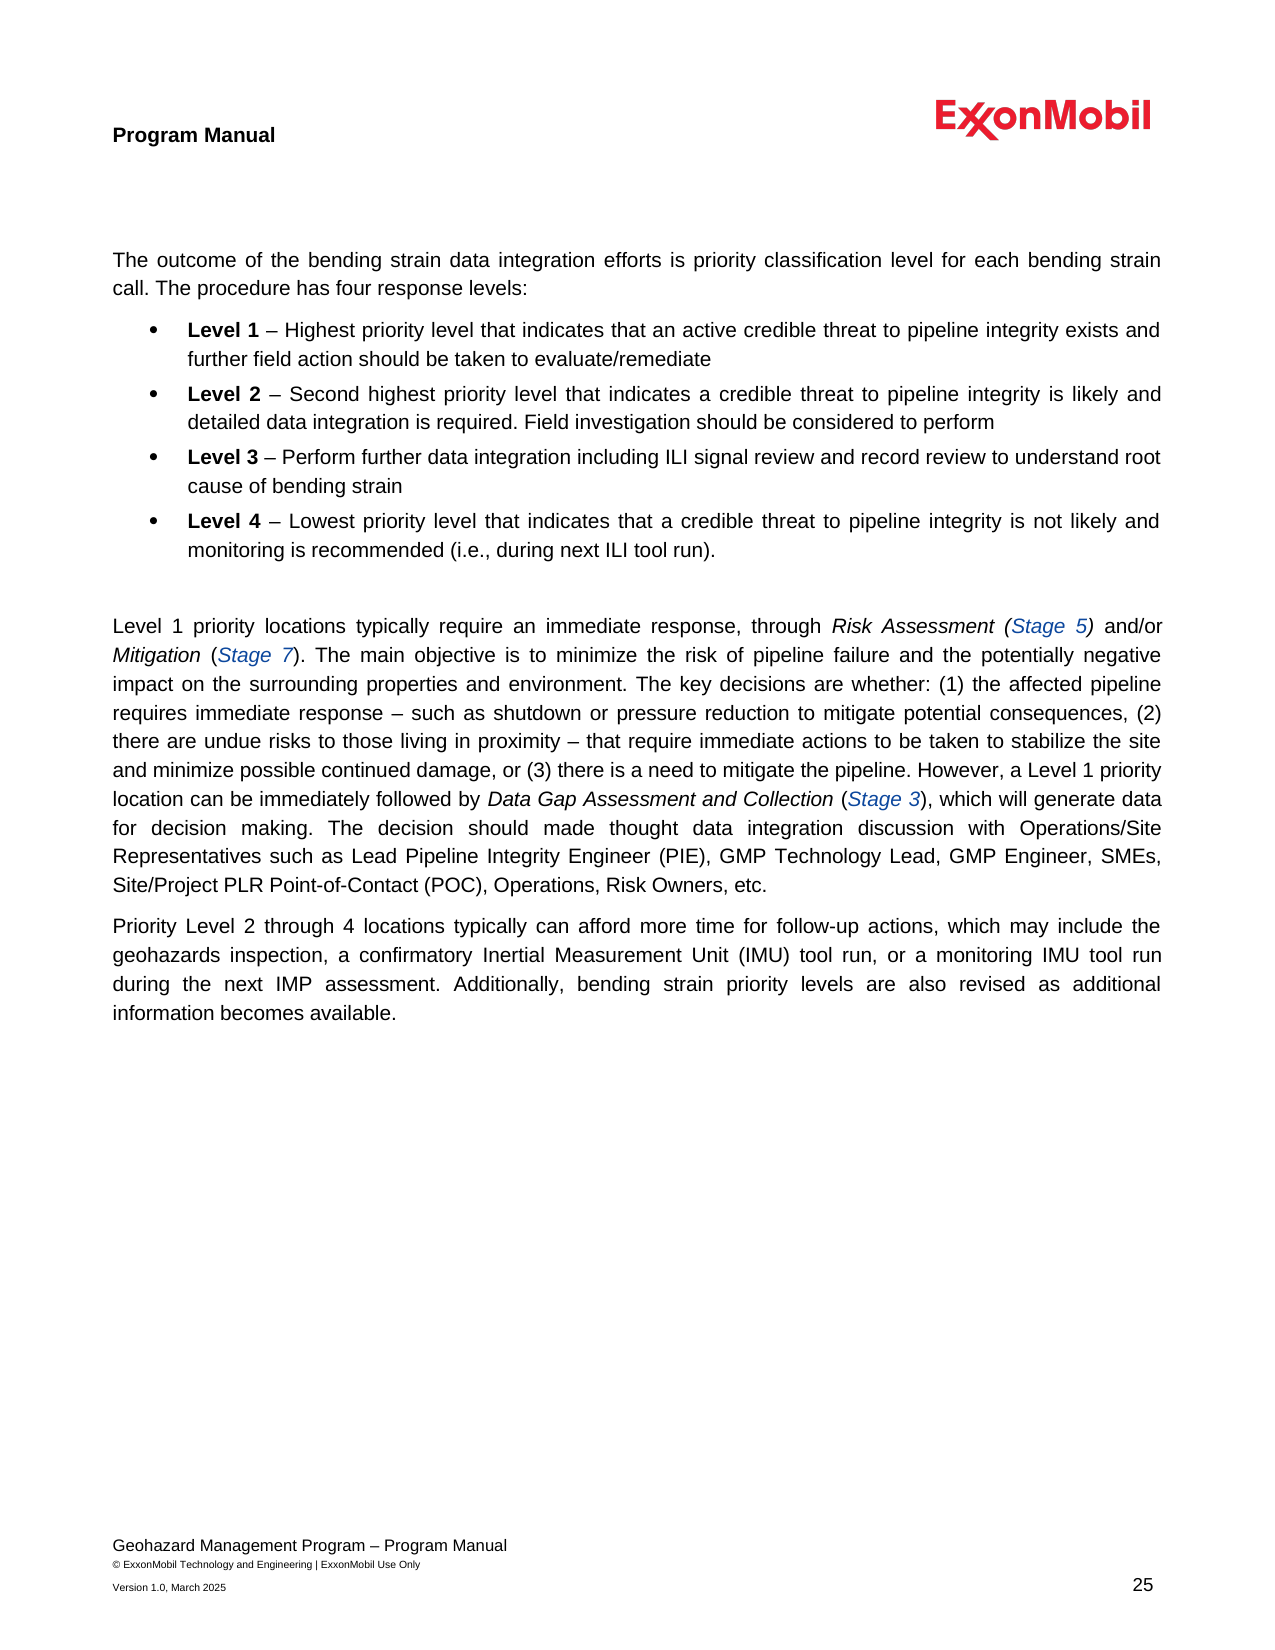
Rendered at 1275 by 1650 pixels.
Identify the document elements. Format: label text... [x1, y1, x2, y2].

list Level 3 – Perform further data integration including ILI signal review and record review to understand root cause of bending strain [150, 445, 1162, 498]
text The outcome of the bending strain data integration efforts is priority classification level for each bending strain call. The procedure has four response levels: [112, 247, 1162, 300]
text Priority Level 2 through 4 locations typically can afford more time for follow-up actions, which may include the geohazards inspection, a confirmatory Inertial Measurement Unit (IMU) tool run, or a monitoring IMU tool run during the next IMP assessment. Additionally, bending strain priority levels are also revised as additional information becomes available. [112, 914, 1162, 1024]
list Level 4 – Lowest priority level that indicates that a credible threat to pipeline integrity is not likely and monitoring is recommended (i.e., during next ILI tool run). [150, 509, 1162, 562]
picture [932, 97, 1154, 143]
list Level 2 – Second highest priority level that indicates a credible threat to pipeline integrity is likely and detailed data integration is required. Field investigation should be considered to perform [150, 381, 1162, 434]
text Level 1 priority locations typically require an immediate response, through Risk Assessment (Stage 5) and/or Mitigation (Stage 7). The main objective is to minimize the risk of pipeline failure and the potentially negative impact on the surrounding properties and environment. The key decisions are whether: (1) the affected pipeline requires immediate response – such as shutdown or pressure reduction to mitigate potential consequences, (2) there are undue risks to those living in proximity – that require immediate actions to be taken to stabilize the site and minimize possible continued damage, or (3) there is a need to mitigate the pipeline. However, a Level 1 priority location can be immediately followed by Data Gap Assessment and Collection (Stage 3), which will generate data for decision making. The decision should made thought data integration discussion with Operations/Site Representatives such as Lead Pipeline Integrity Engineer (PIE), GMP Technology Lead, GMP Engineer, SMEs, Site/Project PLR Point-of-Contact (POC), Operations, Risk Owners, etc. [112, 614, 1162, 897]
list Level 1 – Highest priority level that indicates that an active credible threat to pipeline integrity exists and further field action should be taken to evaluate/remediate [150, 317, 1162, 370]
